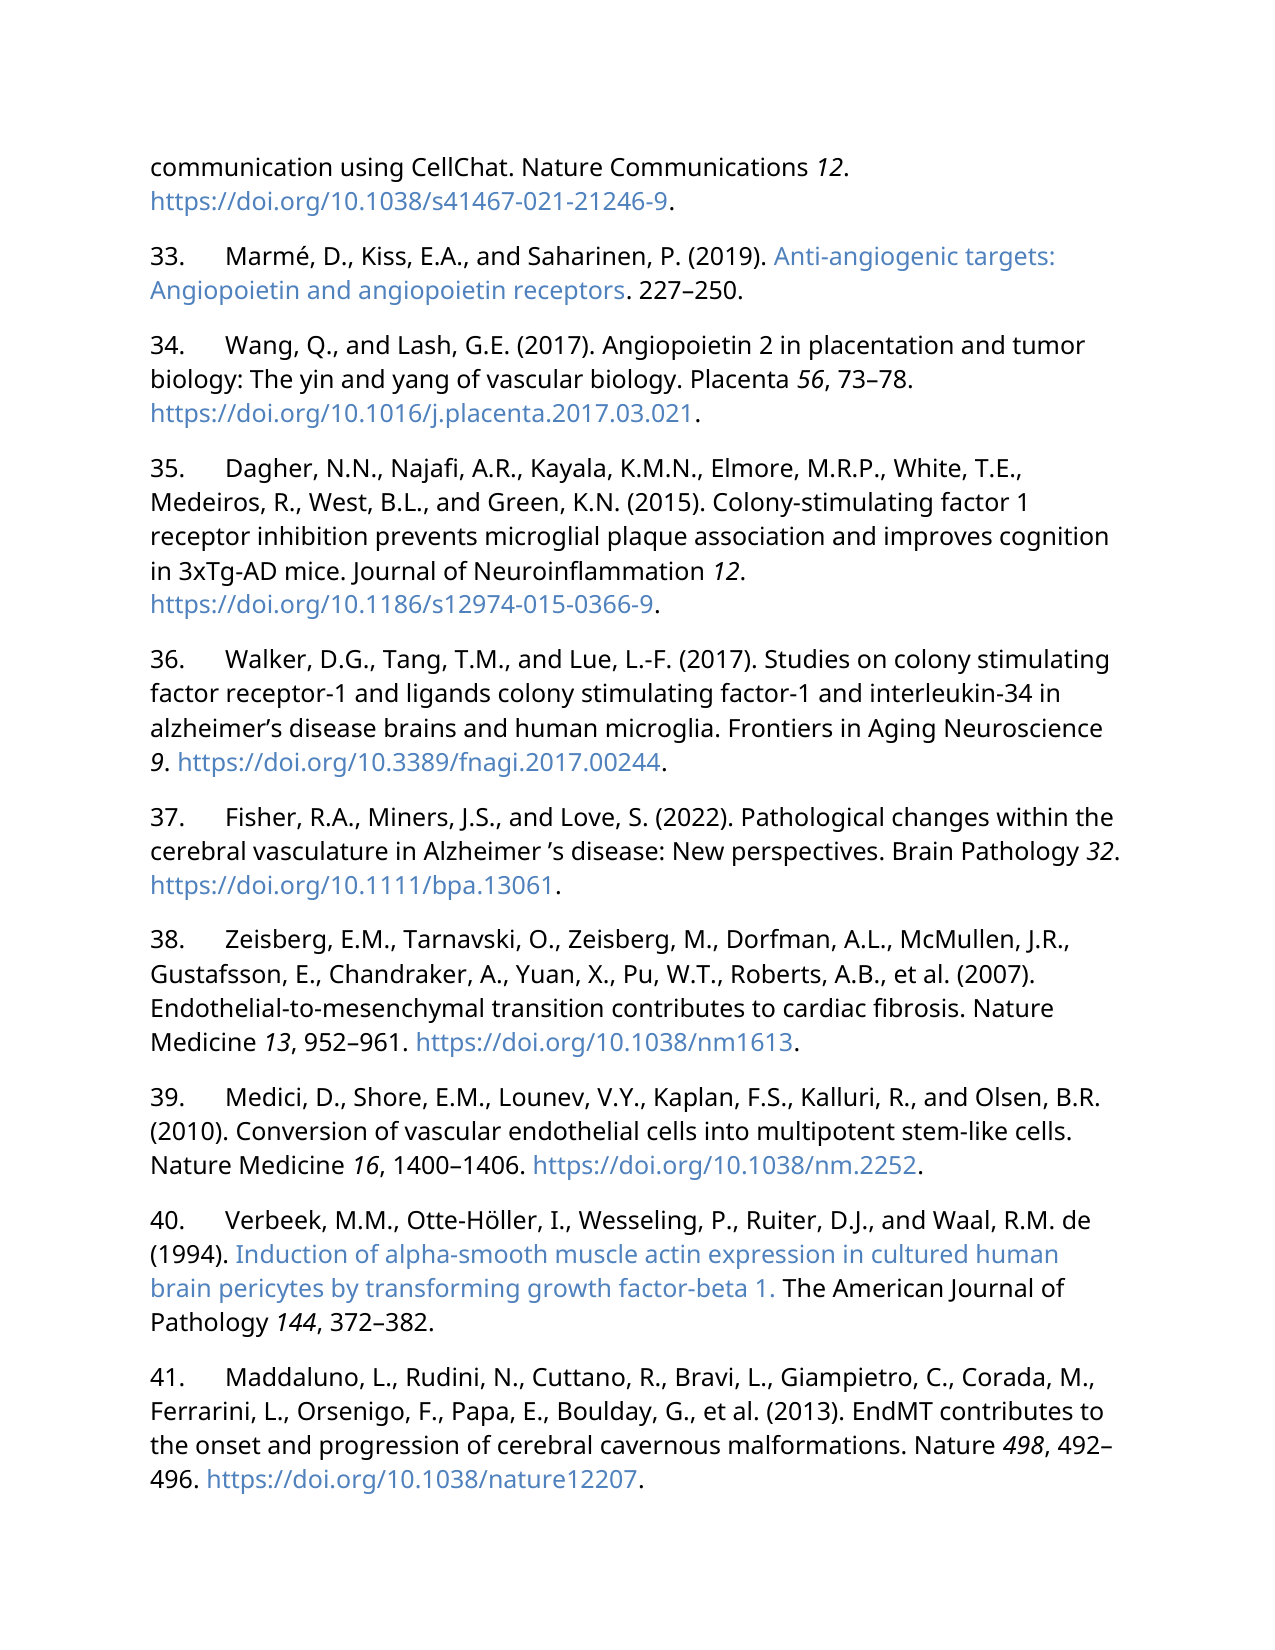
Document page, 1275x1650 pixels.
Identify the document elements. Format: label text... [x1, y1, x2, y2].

text 36. Walker, D.G., Tang, T.M., and Lue, L.-F. (2017). Studies on colony stimulating factor receptor-1 and ligands colony stimulating factor-1 and interleukin-34 in alzheimer’s disease brains and human microglia. Frontiers in Aging Neuroscience 9. https://doi.org/10.3389/fnagi.2017.00244. [150, 642, 1125, 778]
text 40. Verbeek, M.M., Otte-Höller, I., Wesseling, P., Ruiter, D.J., and Waal, R.M. de (1994). Induction of alpha-smooth muscle actin expression in cultured human brain pericytes by transforming growth factor-beta 1. The American Journal of Pathology 144, 372–382. [150, 1202, 1125, 1338]
text 35. Dagher, N.N., Najafi, A.R., Kayala, K.M.N., Elmore, M.R.P., White, T.E., Medeiros, R., West, B.L., and Green, K.N. (2015). Colony-stimulating factor 1 receptor inhibition prevents microglial plaque association and improves cognition in 3xTg-AD mice. Journal of Neuroinflammation 12. https://doi.org/10.1186/s12974-015-0366-9. [150, 451, 1125, 621]
text 38. Zeisberg, E.M., Tarnavski, O., Zeisberg, M., Dorfman, A.L., McMullen, J.R., Gustafsson, E., Chandraker, A., Yuan, X., Pu, W.T., Roberts, A.B., et al. (2007). Endothelial-to-mesenchymal transition contributes to cardiac fibrosis. Nature Medicine 13, 952–961. https://doi.org/10.1038/nm1613. [150, 922, 1125, 1058]
text 39. Medici, D., Shore, E.M., Lounev, V.Y., Kaplan, F.S., Kalluri, R., and Olsen, B.R. (2010). Conversion of vascular endothelial cells into multipotent stem-like cells. Nature Medicine 16, 1400–1406. https://doi.org/10.1038/nm.2252. [150, 1079, 1125, 1181]
text 37. Fisher, R.A., Miners, J.S., and Love, S. (2022). Pathological changes within the cerebral vasculature in Alzheimer ’s disease: New perspectives. Brain Pathology 32. https://doi.org/10.1111/bpa.13061. [150, 799, 1125, 901]
text 41. Maddaluno, L., Rudini, N., Cuttano, R., Bravi, L., Giampietro, C., Corada, M., Ferrarini, L., Orsenigo, F., Papa, E., Boulday, G., et al. (2013). EndMT contributes to the onset and progression of cerebral cavernous malformations. Nature 498, 492–496. https://doi.org/10.1038/nature12207. [150, 1359, 1125, 1496]
text 33. Marmé, D., Kiss, E.A., and Saharinen, P. (2019). Anti-angiogenic targets: Angiopoietin and angiopoietin receptors. 227–250. [150, 239, 1125, 307]
text 34. Wang, Q., and Lash, G.E. (2017). Angiopoietin 2 in placentation and tumor biology: The yin and yang of vascular biology. Placenta 56, 73–78. https://doi.org/10.1016/j.placenta.2017.03.021. [150, 328, 1125, 430]
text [150, 150, 1125, 218]
